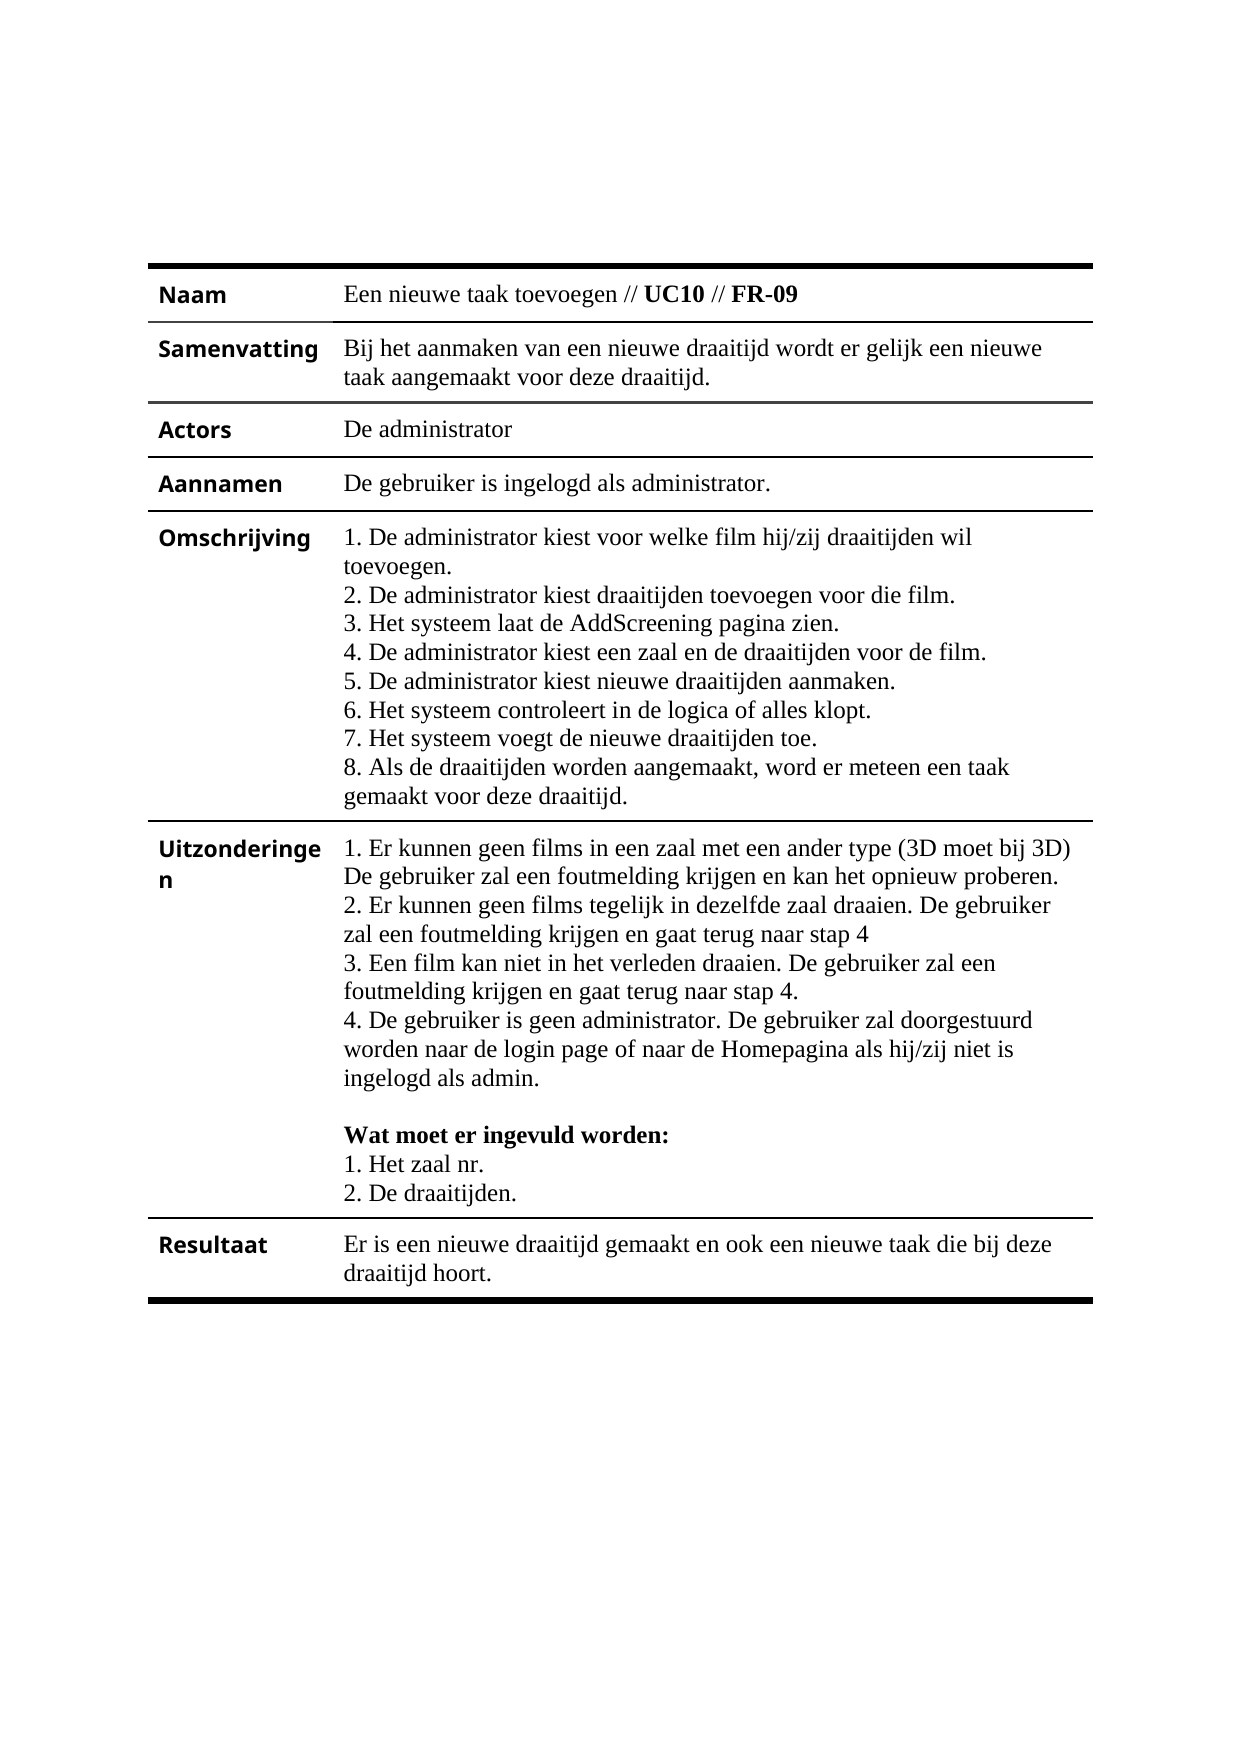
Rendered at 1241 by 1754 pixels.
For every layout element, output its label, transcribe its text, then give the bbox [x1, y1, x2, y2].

table_cell Aannamen [148, 458, 333, 510]
table_cell Uitzonderingen [148, 822, 333, 1217]
table_cell Er is een nieuwe draaitijd gemaakt en ook een nieuwe taak die bij deze draaitijd hoort. [333, 1219, 1093, 1297]
table_cell Resultaat [148, 1219, 333, 1297]
table_cell Actors [148, 404, 333, 456]
table_header Een nieuwe taak toevoegen // UC10 // FR-09 [333, 269, 1093, 321]
table_cell 1. Er kunnen geen films in een zaal met een ander type (3D moet bij 3D) De gebruiker zal een foutmelding krijgen en kan het opnieuw proberen. 2. Er kunnen geen films tegelijk in dezelfde zaal draaien. De gebruiker zal een foutmelding krijgen en gaat terug naar stap 4 3. Een film kan niet in het verleden draaien. De gebruiker zal een foutmelding krijgen en gaat terug naar stap 4. 4. De gebruiker is geen administrator. De gebruiker zal doorgestuurd worden naar de login page of naar de Homepagina als hij/zij niet is ingelogd als admin. Wat moet er ingevuld worden: 1. Het zaal nr. 2. De draaitijden. [333, 822, 1093, 1217]
table_cell Samenvatting [148, 323, 333, 401]
table_cell De gebruiker is ingelogd als administrator. [333, 458, 1093, 510]
table_cell De administrator [333, 404, 1093, 456]
table_cell Omschrijving [148, 512, 333, 820]
table_header Naam [148, 269, 333, 321]
table_cell 1. De administrator kiest voor welke film hij/zij draaitijden wil toevoegen. 2. De administrator kiest draaitijden toevoegen voor die film. 3. Het systeem laat de AddScreening pagina zien. 4. De administrator kiest een zaal en de draaitijden voor de film. 5. De administrator kiest nieuwe draaitijden aanmaken. 6. Het systeem controleert in de logica of alles klopt. 7. Het systeem voegt de nieuwe draaitijden toe. 8. Als de draaitijden worden aangemaakt, word er meteen een taak gemaakt voor deze draaitijd. [333, 512, 1093, 820]
table_cell Bij het aanmaken van een nieuwe draaitijd wordt er gelijk een nieuwe taak aangemaakt voor deze draaitijd. [333, 323, 1093, 401]
